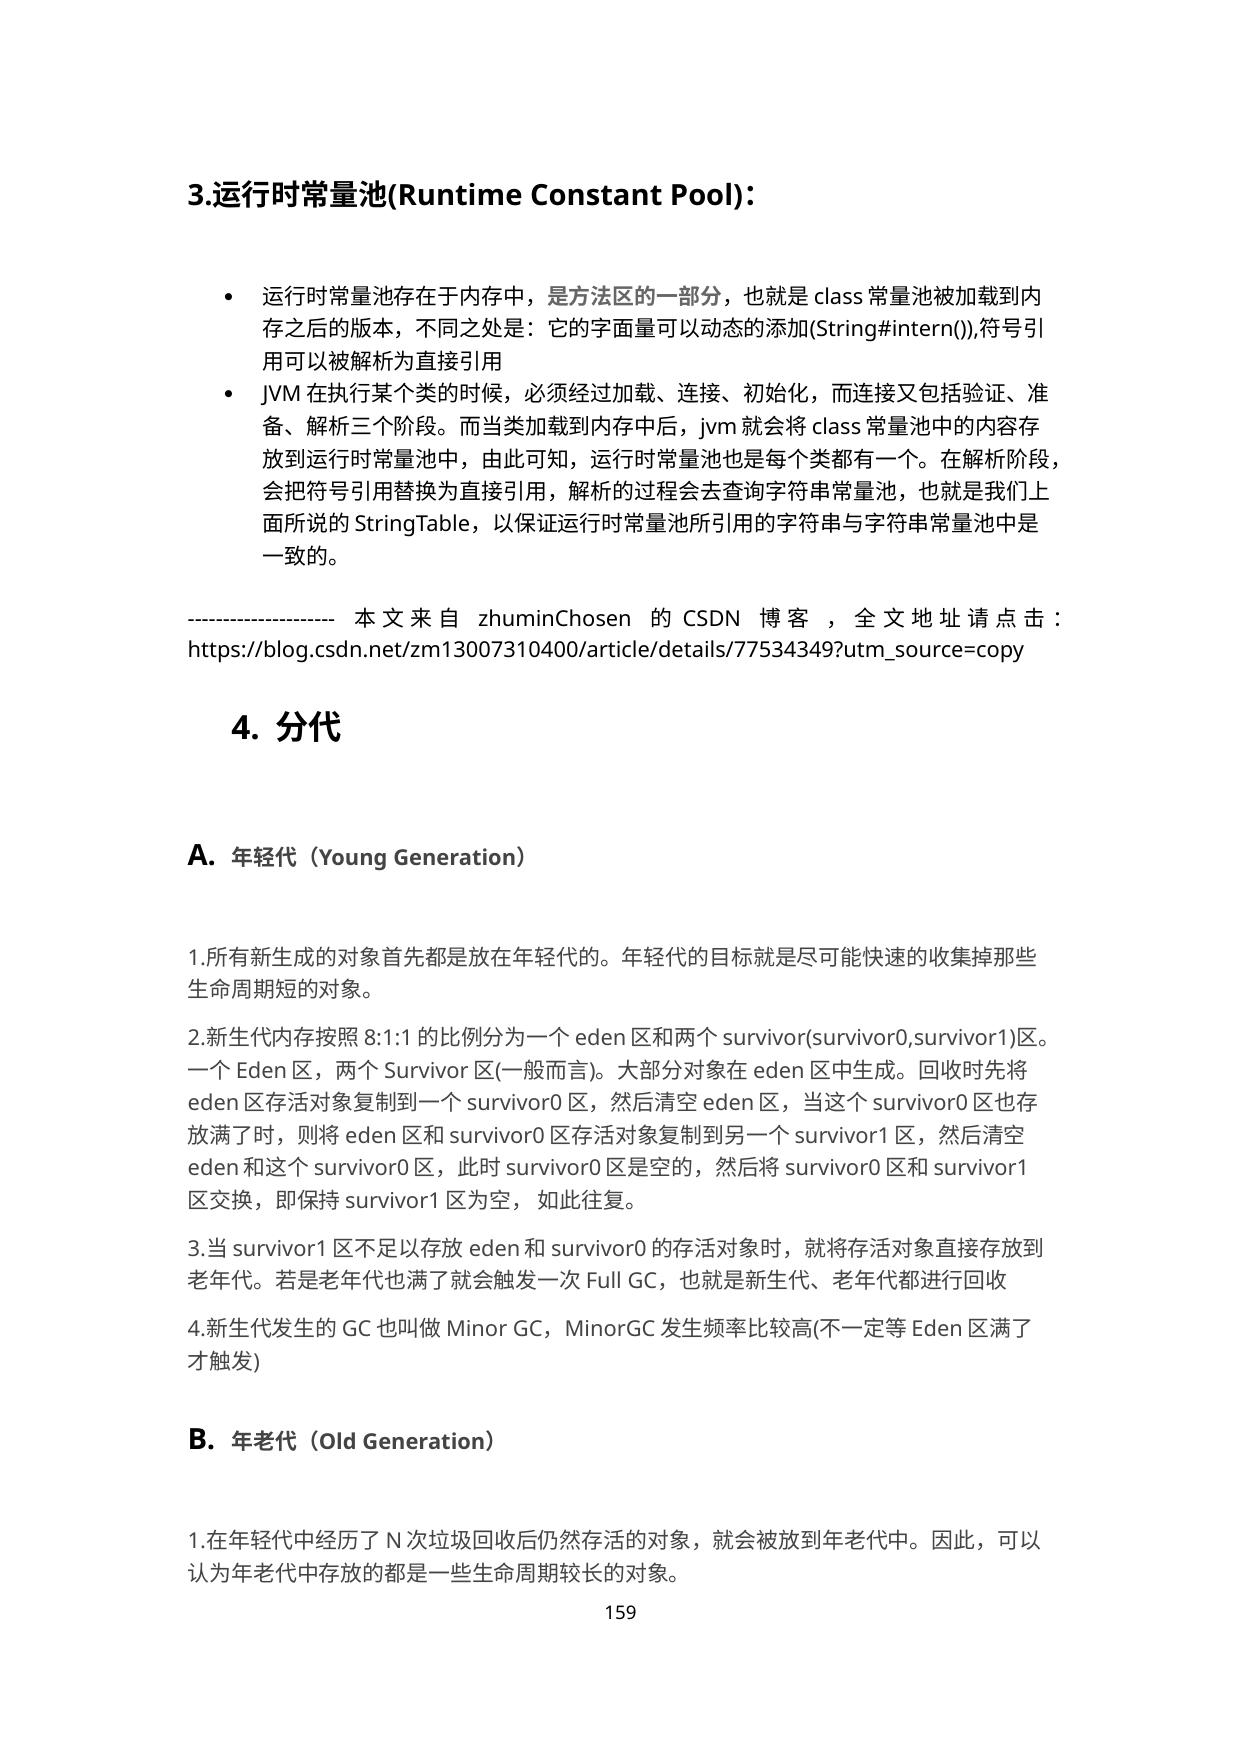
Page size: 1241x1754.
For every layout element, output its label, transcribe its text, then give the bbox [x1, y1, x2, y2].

subtitle 年轻代（Young Generation） [187, 822, 1053, 887]
subtitle 3.运行时常量池(Runtime Constant Pool)： [187, 160, 1053, 225]
text --------------------- 本文来自 zhuminChosen 的CSDN 博客 ，全文地址请点击：https://blog.csdn.net/zm13007310400/article/details/77534349?utm_source=copy [187, 600, 1053, 665]
text 4.新生代发生的GC也叫做Minor GC，MinorGC发生频率比较高(不一定等Eden区满了才触发) [187, 1311, 1053, 1376]
list JVM在执行某个类的时候，必须经过加载、连接、初始化，而连接又包括验证、准备、解析三个阶段。而当类加载到内存中后，jvm就会将class常量池中的内容存放到运行时常量池中，由此可知，运行时常量池也是每个类都有一个。在解析阶段，会把符号引用替换为直接引用，解析的过程会去查询字符串常量池，也就是我们上面所说的StringTable，以保证运行时常量池所引用的字符串与字符串常量池中是一致的。 [225, 376, 1053, 571]
subtitle 分代 [231, 692, 1053, 757]
list 运行时常量池存在于内存中，是方法区的一部分，也就是class常量池被加载到内存之后的版本，不同之处是：它的字面量可以动态的添加(String#intern()),符号引用可以被解析为直接引用 [225, 279, 1053, 376]
text 1.在年轻代中经历了N次垃圾回收后仍然存活的对象，就会被放到年老代中。因此，可以认为年老代中存放的都是一些生命周期较长的对象。 [187, 1523, 1053, 1588]
text 1.所有新生成的对象首先都是放在年轻代的。年轻代的目标就是尽可能快速的收集掉那些生命周期短的对象。 [187, 939, 1053, 1004]
text 2.新生代内存按照8:1:1的比例分为一个eden区和两个survivor(survivor0,survivor1)区。一个Eden区，两个 Survivor区(一般而言)。大部分对象在eden区中生成。回收时先将eden区存活对象复制到一个survivor0区，然后清空eden区，当这个survivor0区也存放满了时，则将eden区和survivor0区存活对象复制到另一个survivor1区，然后清空eden和这个survivor0区，此时survivor0区是空的，然后将survivor0区和survivor1区交换，即保持survivor1区为空， 如此往复。 [187, 1020, 1053, 1215]
text 3.当survivor1区不足以存放 eden和survivor0的存活对象时，就将存活对象直接存放到老年代。若是老年代也满了就会触发一次Full GC，也就是新生代、老年代都进行回收 [187, 1231, 1053, 1296]
subtitle 年老代（Old Generation） [187, 1405, 1053, 1470]
